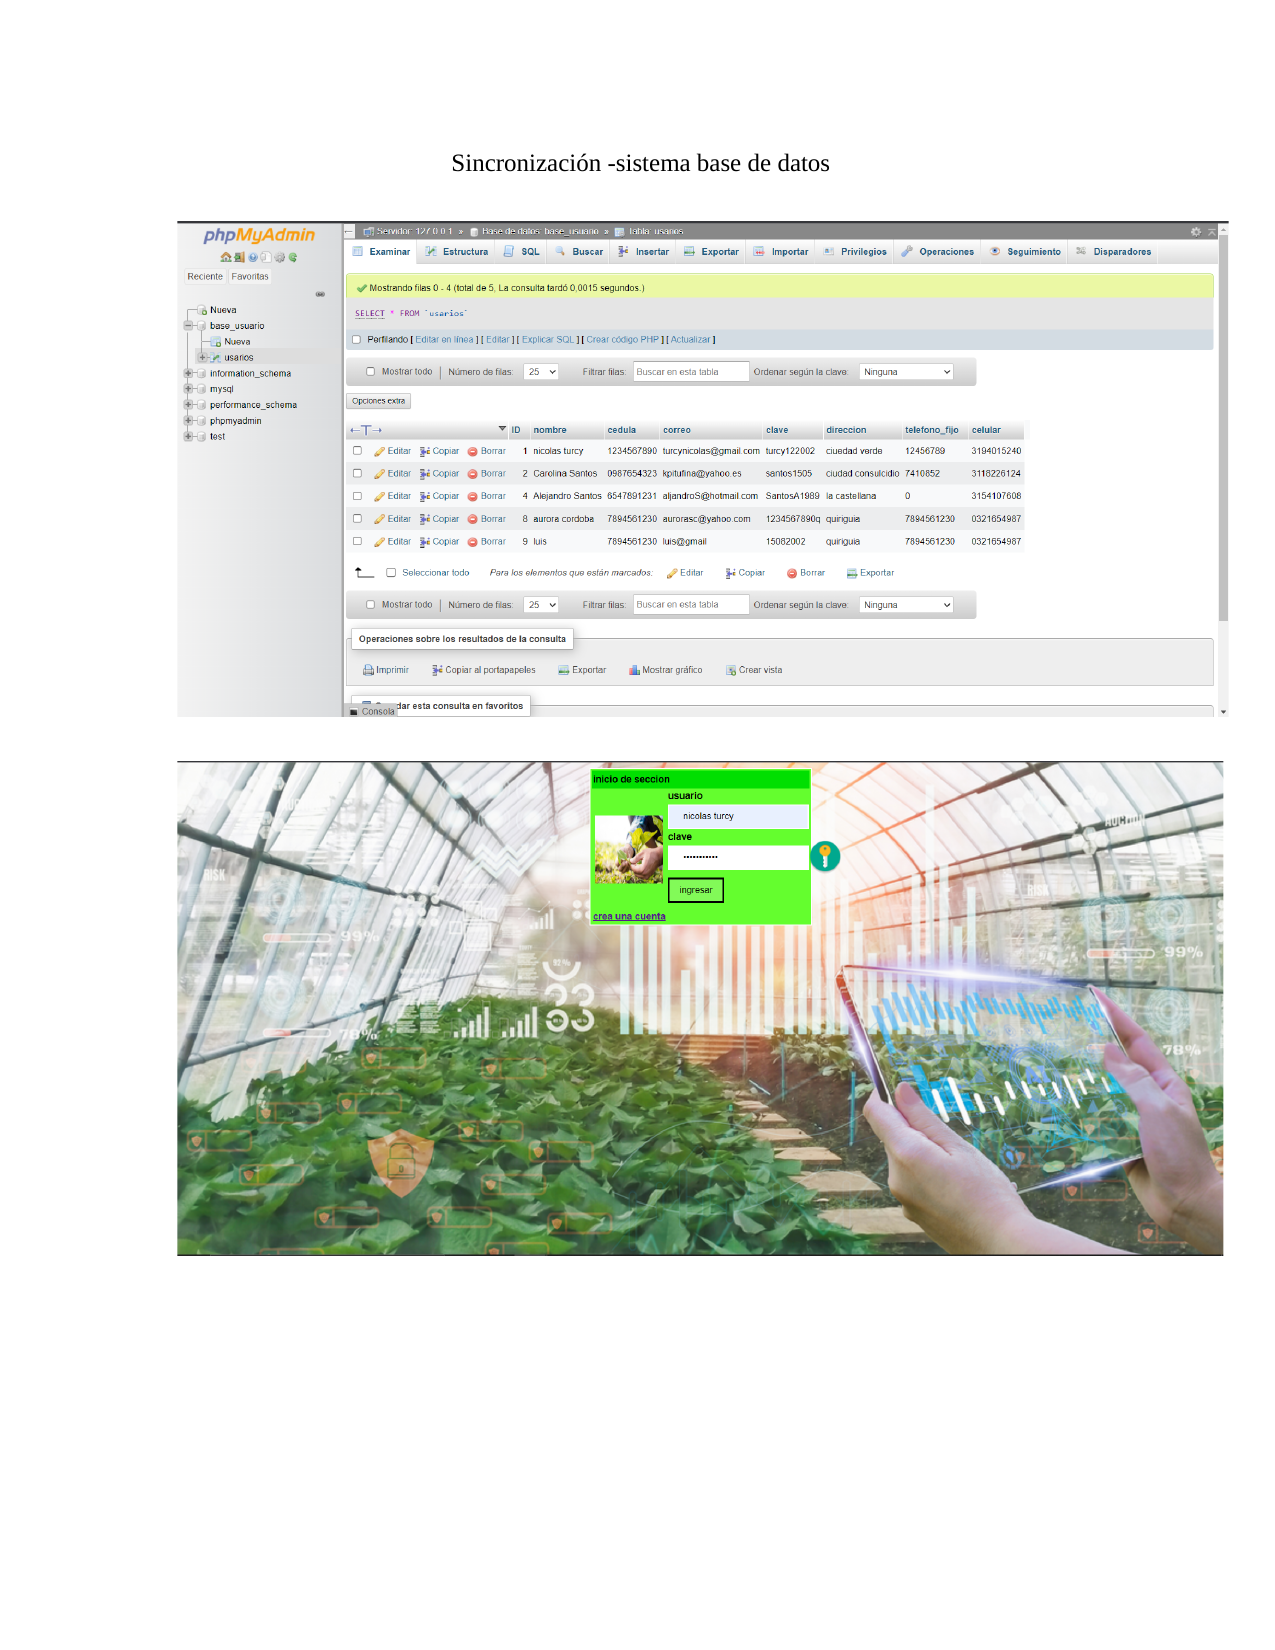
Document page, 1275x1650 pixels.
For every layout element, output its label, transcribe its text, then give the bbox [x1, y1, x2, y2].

text Sincronización -sistema base de datos [177, 148, 1098, 176]
picture [177, 761, 1224, 1256]
picture [177, 221, 1229, 717]
